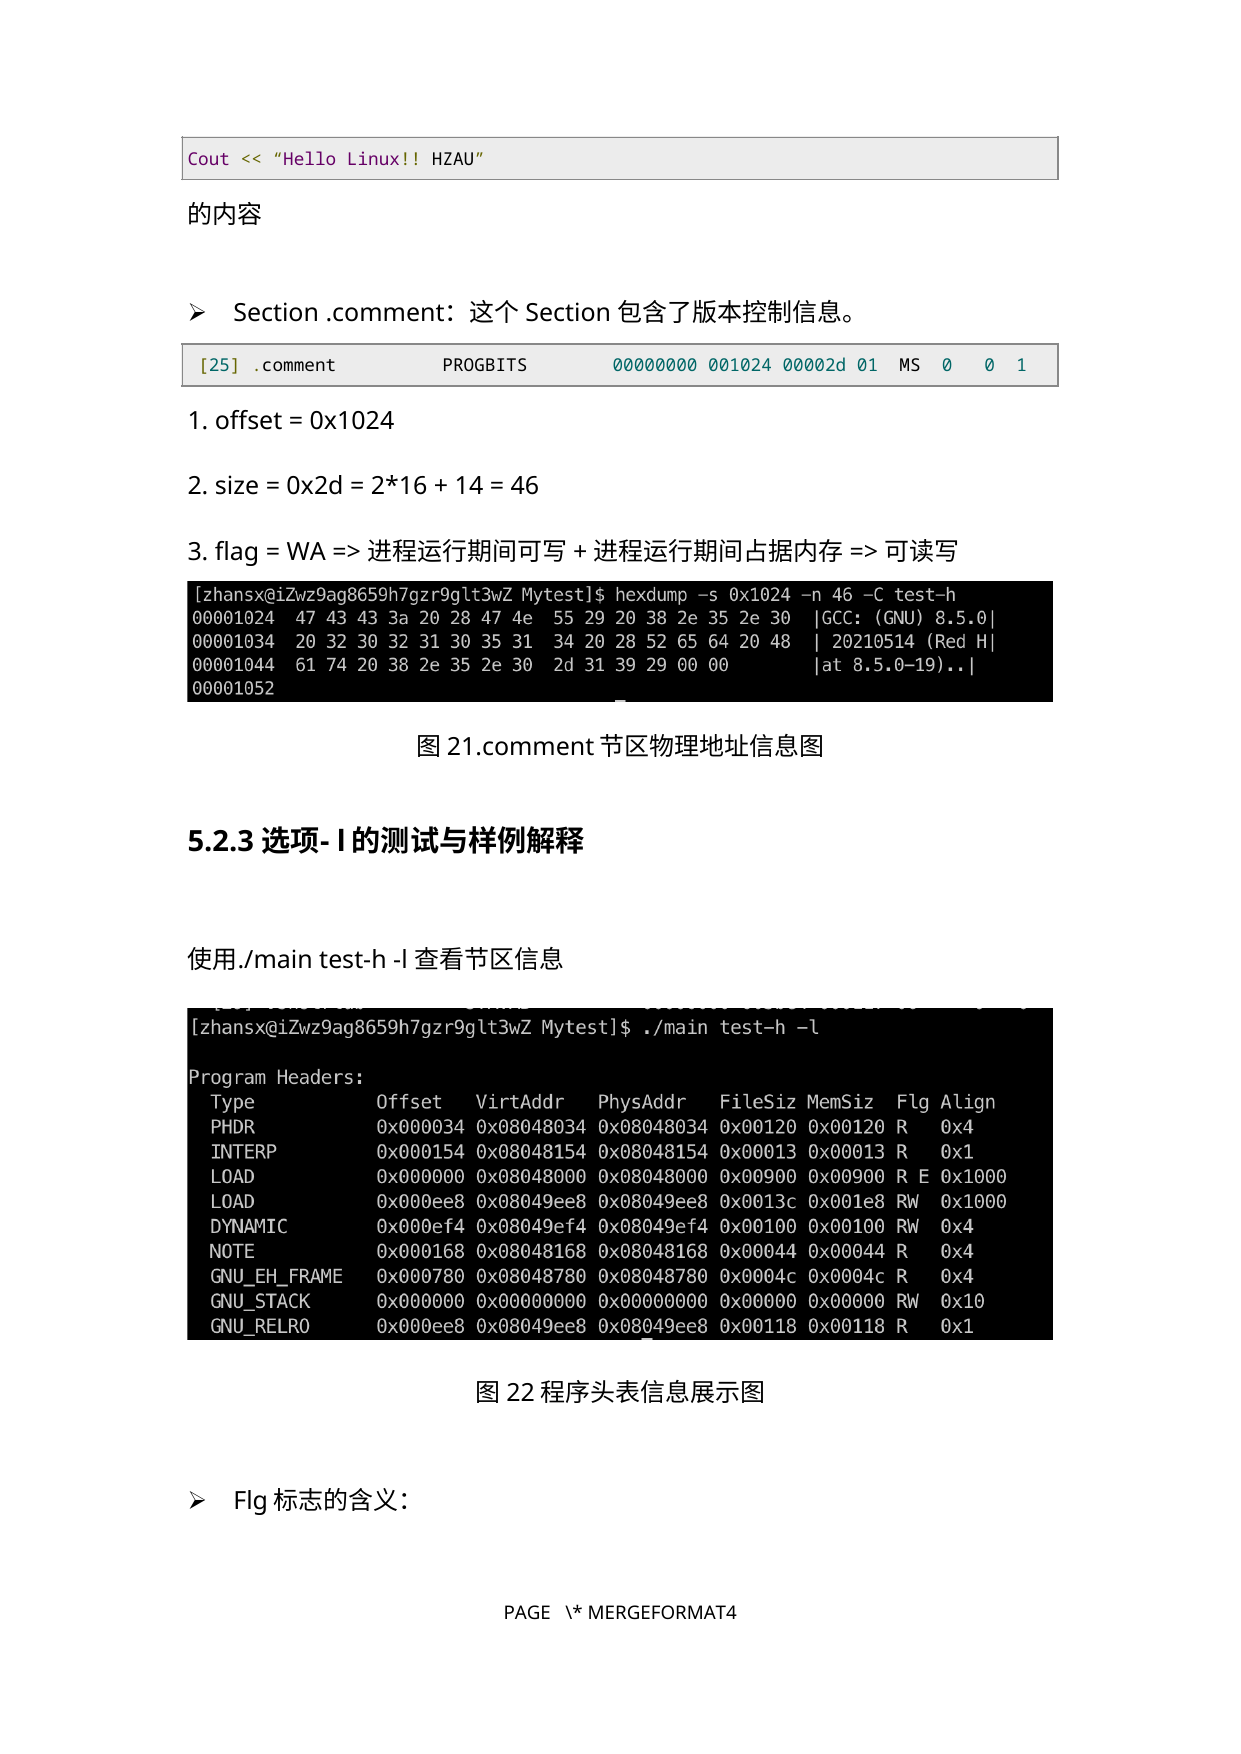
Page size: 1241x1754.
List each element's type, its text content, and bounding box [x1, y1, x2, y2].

text 图 22程序头表信息展示图 [187, 1358, 1053, 1423]
text 使用./main test-h -l 查看节区信息 [187, 925, 1053, 990]
picture [187, 581, 1053, 702]
text [25] .comment PROGBITS 00000000 001024 00002d 01 MS 0 0 1 [183, 345, 1057, 385]
list Section .comment：这个 Section 包含了版本控制信息。 [187, 278, 1053, 343]
text 3. flag = WA => 进程运行期间可写 + 进程运行期间占据内存 => 可读写 [187, 517, 1053, 581]
text 的内容 [187, 180, 1053, 245]
text 图 21.comment节区物理地址信息图 [187, 712, 1053, 777]
picture [187, 1008, 1053, 1340]
list Flg标志的含义： [187, 1466, 1053, 1531]
text 1. offset = 0x1024 [187, 387, 1053, 452]
subtitle 5.2.3 选项- l的测试与样例解释 [187, 806, 1053, 871]
text Cout << “Hello Linux!! HZAU” [183, 138, 1057, 179]
text 2. size = 0x2d = 2*16 + 14 = 46 [187, 452, 1053, 517]
